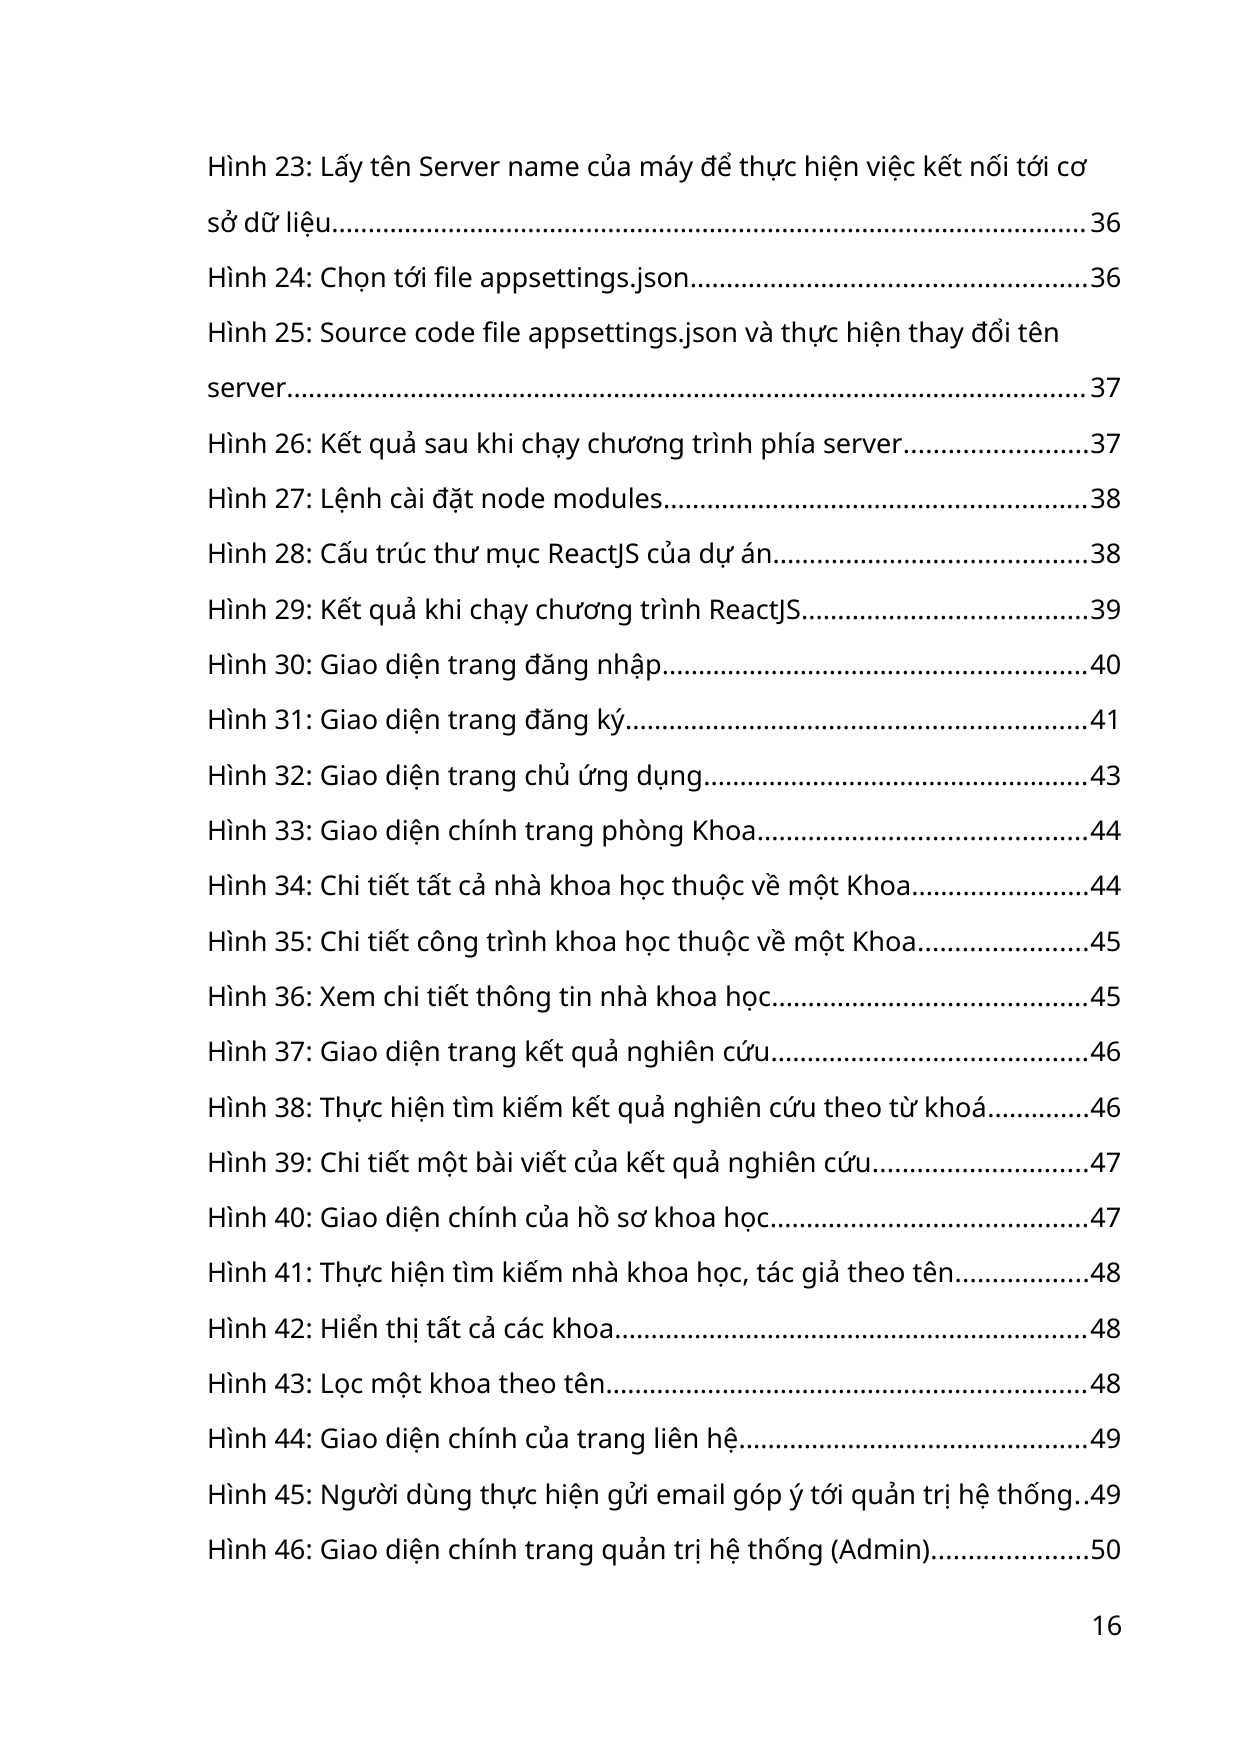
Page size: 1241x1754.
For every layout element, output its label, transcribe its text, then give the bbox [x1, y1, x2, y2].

text Hình 38: Thực hiện tìm kiếm kết quả nghiên cứu theo từ khoá 46 [207, 1088, 1122, 1125]
text Hình 39: Chi tiết một bài viết của kết quả nghiên cứu 47 [207, 1143, 1122, 1180]
text Hình 45: Người dùng thực hiện gửi email góp ý tới quản trị hệ thống 49 [207, 1475, 1122, 1512]
text Hình 25: Source code file appsettings.json và thực hiện thay đổi tên server 37 [207, 314, 1122, 406]
text Hình 36: Xem chi tiết thông tin nhà khoa học 45 [207, 977, 1122, 1014]
text Hình 42: Hiển thị tất cả các khoa 48 [207, 1309, 1122, 1346]
text Hình 37: Giao diện trang kết quả nghiên cứu 46 [207, 1033, 1122, 1069]
text Hình 27: Lệnh cài đặt node modules 38 [207, 479, 1122, 516]
text Hình 34: Chi tiết tất cả nhà khoa học thuộc về một Khoa 44 [207, 867, 1122, 904]
text Hình 46: Giao diện chính trang quản trị hệ thống (Admin) 50 [207, 1531, 1122, 1567]
text Hình 35: Chi tiết công trình khoa học thuộc về một Khoa 45 [207, 922, 1122, 959]
text Hình 24: Chọn tới file appsettings.json 36 [207, 258, 1122, 295]
text Hình 33: Giao diện chính trang phòng Khoa 44 [207, 811, 1122, 848]
text Hình 31: Giao diện trang đăng ký 41 [207, 701, 1122, 738]
text Hình 43: Lọc một khoa theo tên 48 [207, 1364, 1122, 1401]
text Hình 41: Thực hiện tìm kiếm nhà khoa học, tác giả theo tên 48 [207, 1254, 1122, 1291]
text Hình 29: Kết quả khi chạy chương trình ReactJS 39 [207, 590, 1122, 627]
text Hình 26: Kết quả sau khi chạy chương trình phía server 37 [207, 424, 1122, 461]
text Hình 28: Cấu trúc thư mục ReactJS của dự án 38 [207, 535, 1122, 572]
text Hình 30: Giao diện trang đăng nhập 40 [207, 646, 1122, 682]
text Hình 44: Giao diện chính của trang liên hệ 49 [207, 1420, 1122, 1457]
text Hình 23: Lấy tên Server name của máy để thực hiện việc kết nối tới cơ sở dữ liệu 36 [207, 148, 1122, 240]
text Hình 40: Giao diện chính của hồ sơ khoa học 47 [207, 1199, 1122, 1236]
text Hình 32: Giao diện trang chủ ứng dụng 43 [207, 756, 1122, 793]
